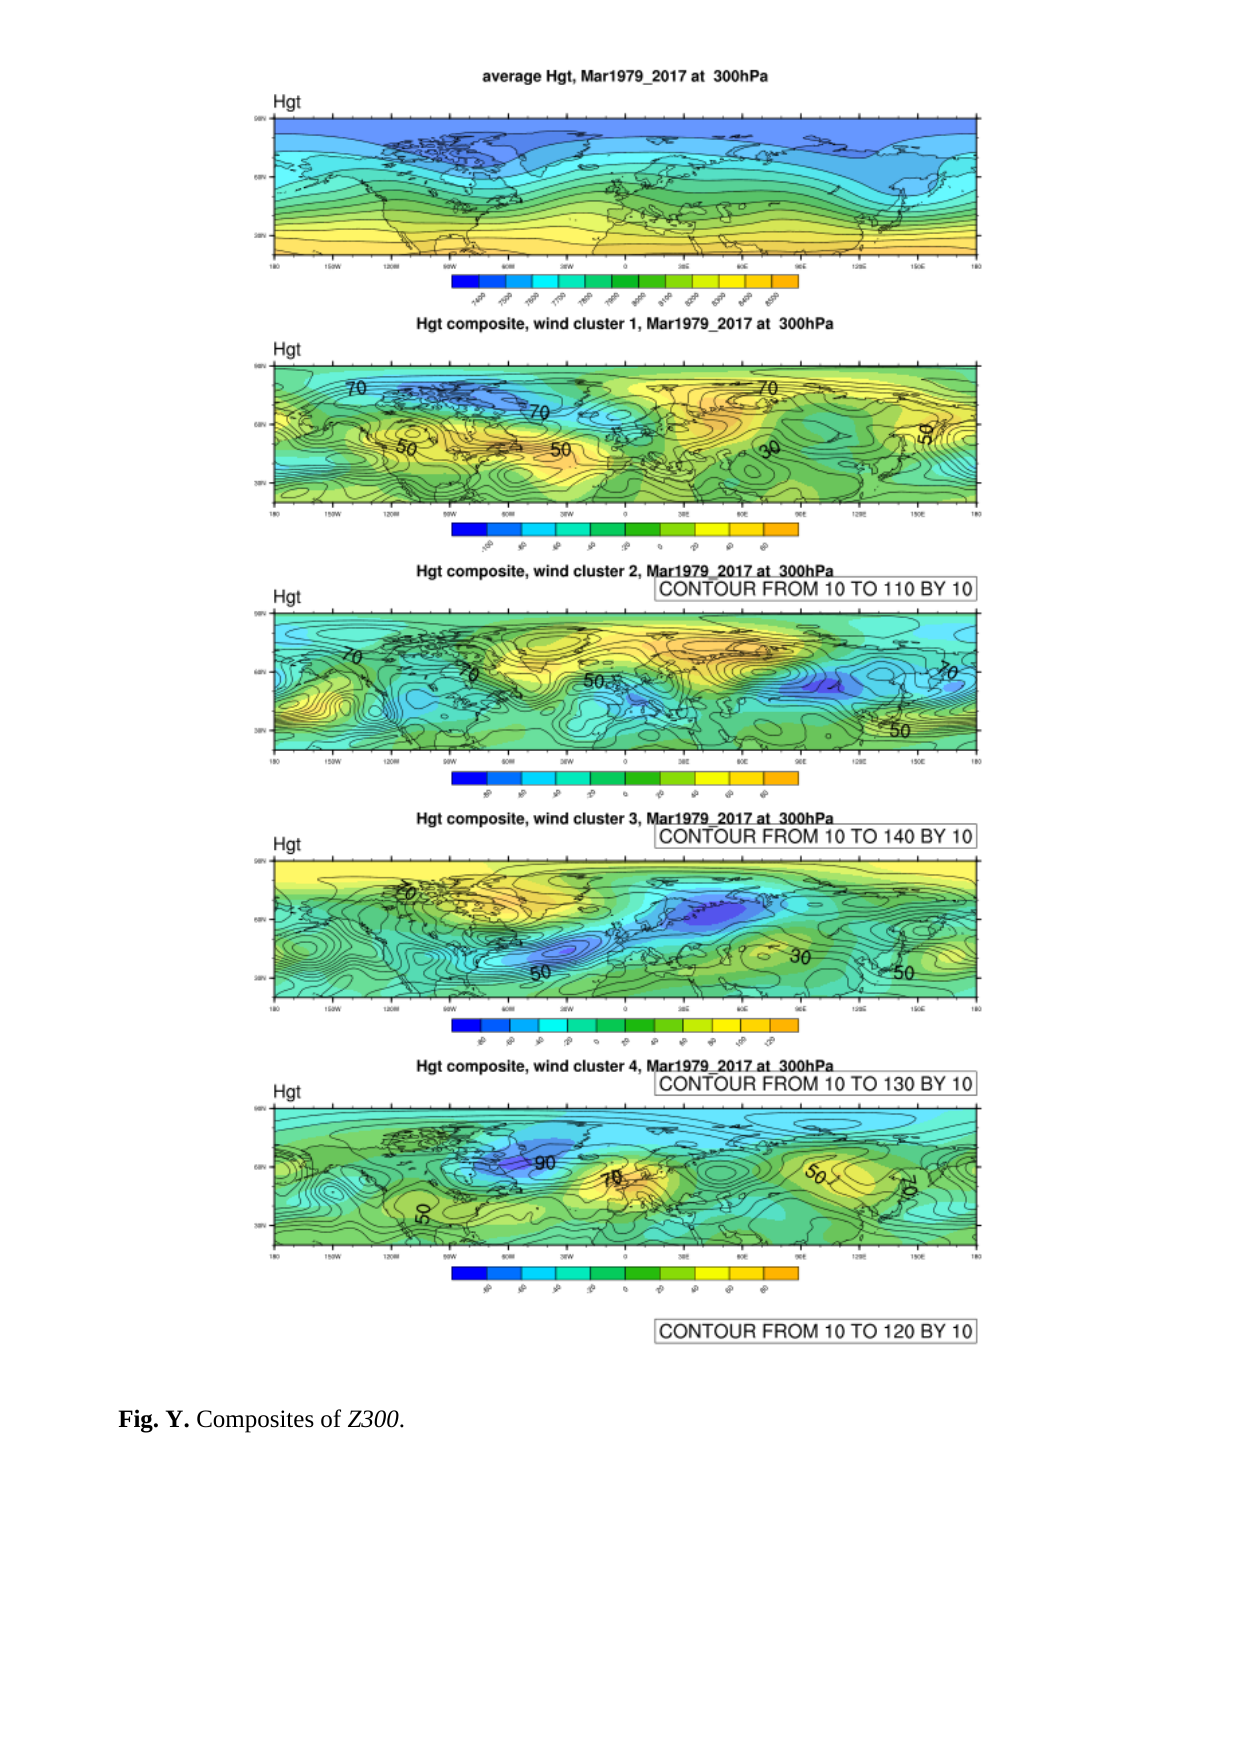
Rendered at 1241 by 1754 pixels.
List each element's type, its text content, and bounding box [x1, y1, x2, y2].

picture [247, 0, 993, 1374]
